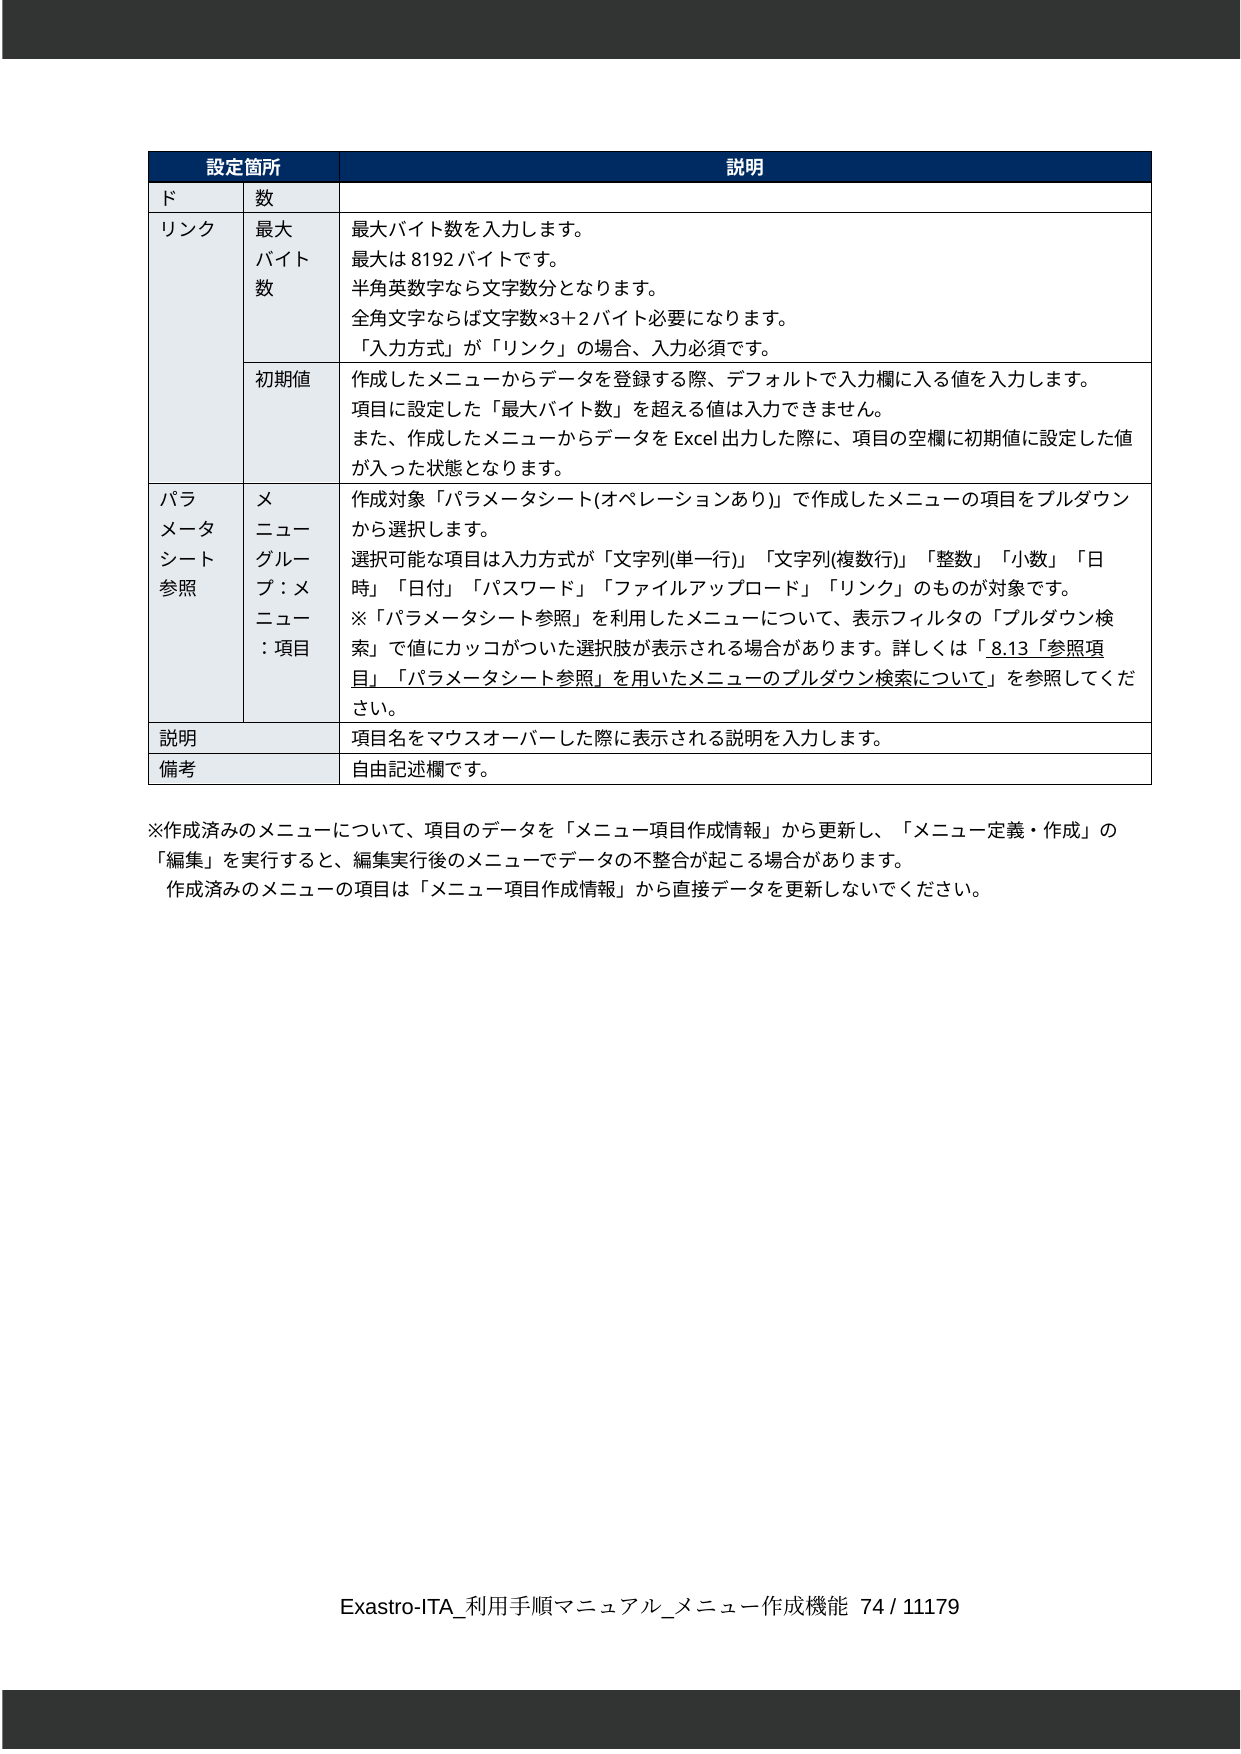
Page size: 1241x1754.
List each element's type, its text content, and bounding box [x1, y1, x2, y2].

picture [2, 0, 1241, 59]
table_cell 最大 バイト数 [244, 213, 339, 362]
table_cell 自由記述欄です。 [340, 754, 1151, 783]
table_cell 項目名をマウスオーバーした際に表示される説明を入力します。 [340, 723, 1151, 753]
table_cell 備考 [149, 754, 339, 783]
table_header 説明 [340, 152, 1151, 181]
table_header 設定箇所 [149, 152, 339, 181]
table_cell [340, 183, 1151, 212]
table_cell パラメータシート参照 [149, 484, 243, 722]
text 作成済みのメニューの項目は「メニュー項目作成情報」から直接データを更新しないでください。 [148, 874, 1152, 904]
table_cell 最大バイト数を入力します。 最大は8192バイトです。 半角英数字なら文字数分となります。 全角文字ならば文字数×3＋2バイト必要になります。 「入力方式」が「リンク」の場合、入力必須です。 [340, 213, 1151, 362]
table_cell リンク [149, 213, 243, 482]
table_cell 初期値 [244, 363, 339, 482]
table_cell メニューグループ：メニュー：項目 [244, 484, 339, 722]
table_cell 作成対象「パラメータシート(オペレーションあり)」で作成したメニューの項目をプルダウンから選択します。 選択可能な項目は入力方式が「文字列(単一行)」「文字列(複数行)」「整数」「小数」「日時」「日付」「パスワード」「ファイルアップロード」「リンク」のものが対象です。 ※「パラメータシート参照」を利用したメニューについて、表示フィルタの「プルダウン検索」で値にカッコがついた選択肢が表示される場合があります。詳しくは「 8.13「参照項目」「パラメータシート参照」を用いたメニューのプルダウン検索について」を参照してください。 [340, 484, 1151, 722]
table_cell ファイル最大バイト数 [244, 183, 339, 212]
table_cell 作成したメニューからデータを登録する際、デフォルトで入力欄に入る値を入力します。 項目に設定した「最大バイト数」を超える値は入力できません。 また、作成したメニューからデータをExcel出力した際に、項目の空欄に初期値に設定した値が入った状態となります。 [340, 363, 1151, 482]
text ※作成済みのメニューについて、項目のデータを「メニュー項目作成情報」から更新し、「メニュー定義・作成」の「編集」を実行すると、編集実行後のメニューでデータの不整合が起こる場合があります。 [148, 814, 1152, 874]
picture [2, 1690, 1241, 1749]
table_cell ファイルアップロード [149, 183, 243, 212]
table_cell 説明 [149, 723, 339, 753]
